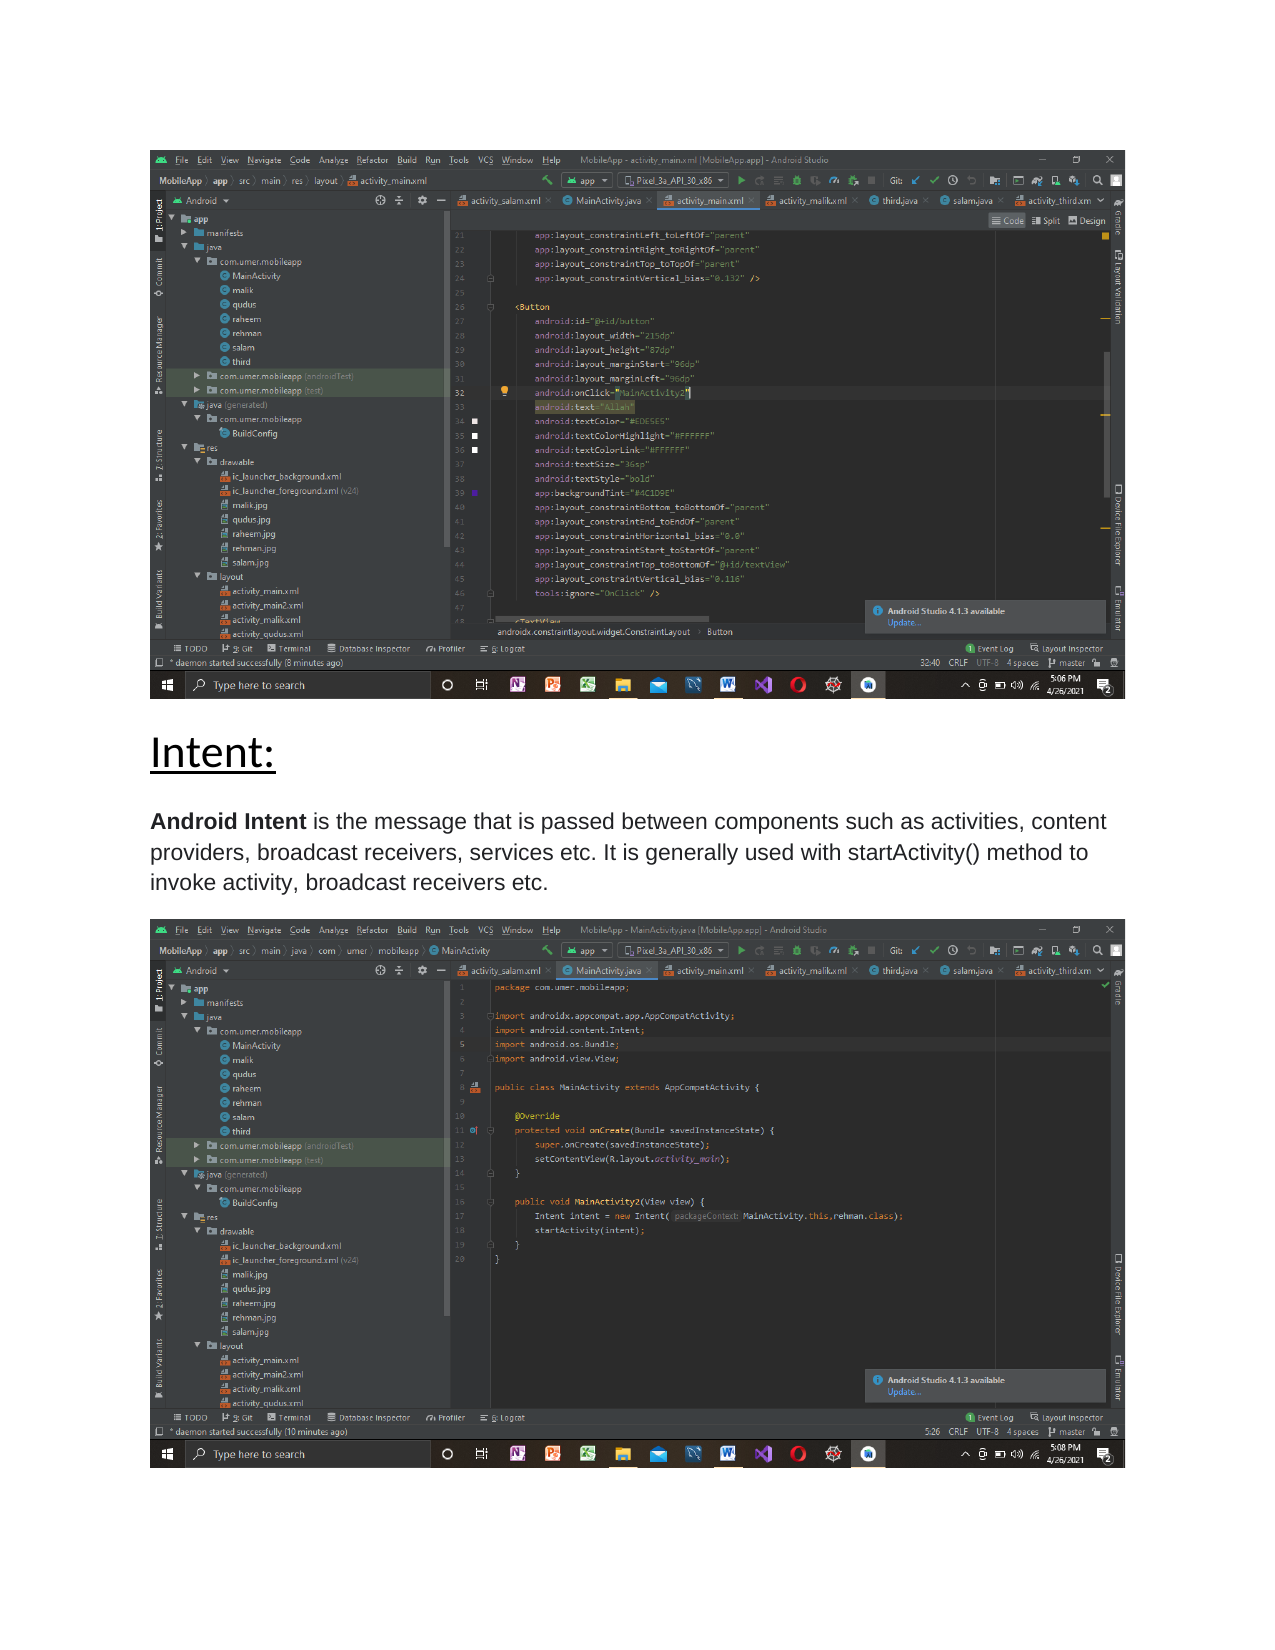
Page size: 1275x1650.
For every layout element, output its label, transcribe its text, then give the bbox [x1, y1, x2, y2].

picture [150, 150, 1125, 699]
picture [150, 919, 1125, 1468]
text Android Intent is the message that is passed between components such as activities, content providers, broadcast receivers, services etc. It is generally used with startActivity() method to invoke activity, broadcast receivers etc. [150, 808, 1125, 895]
text Intent: [150, 723, 1125, 779]
